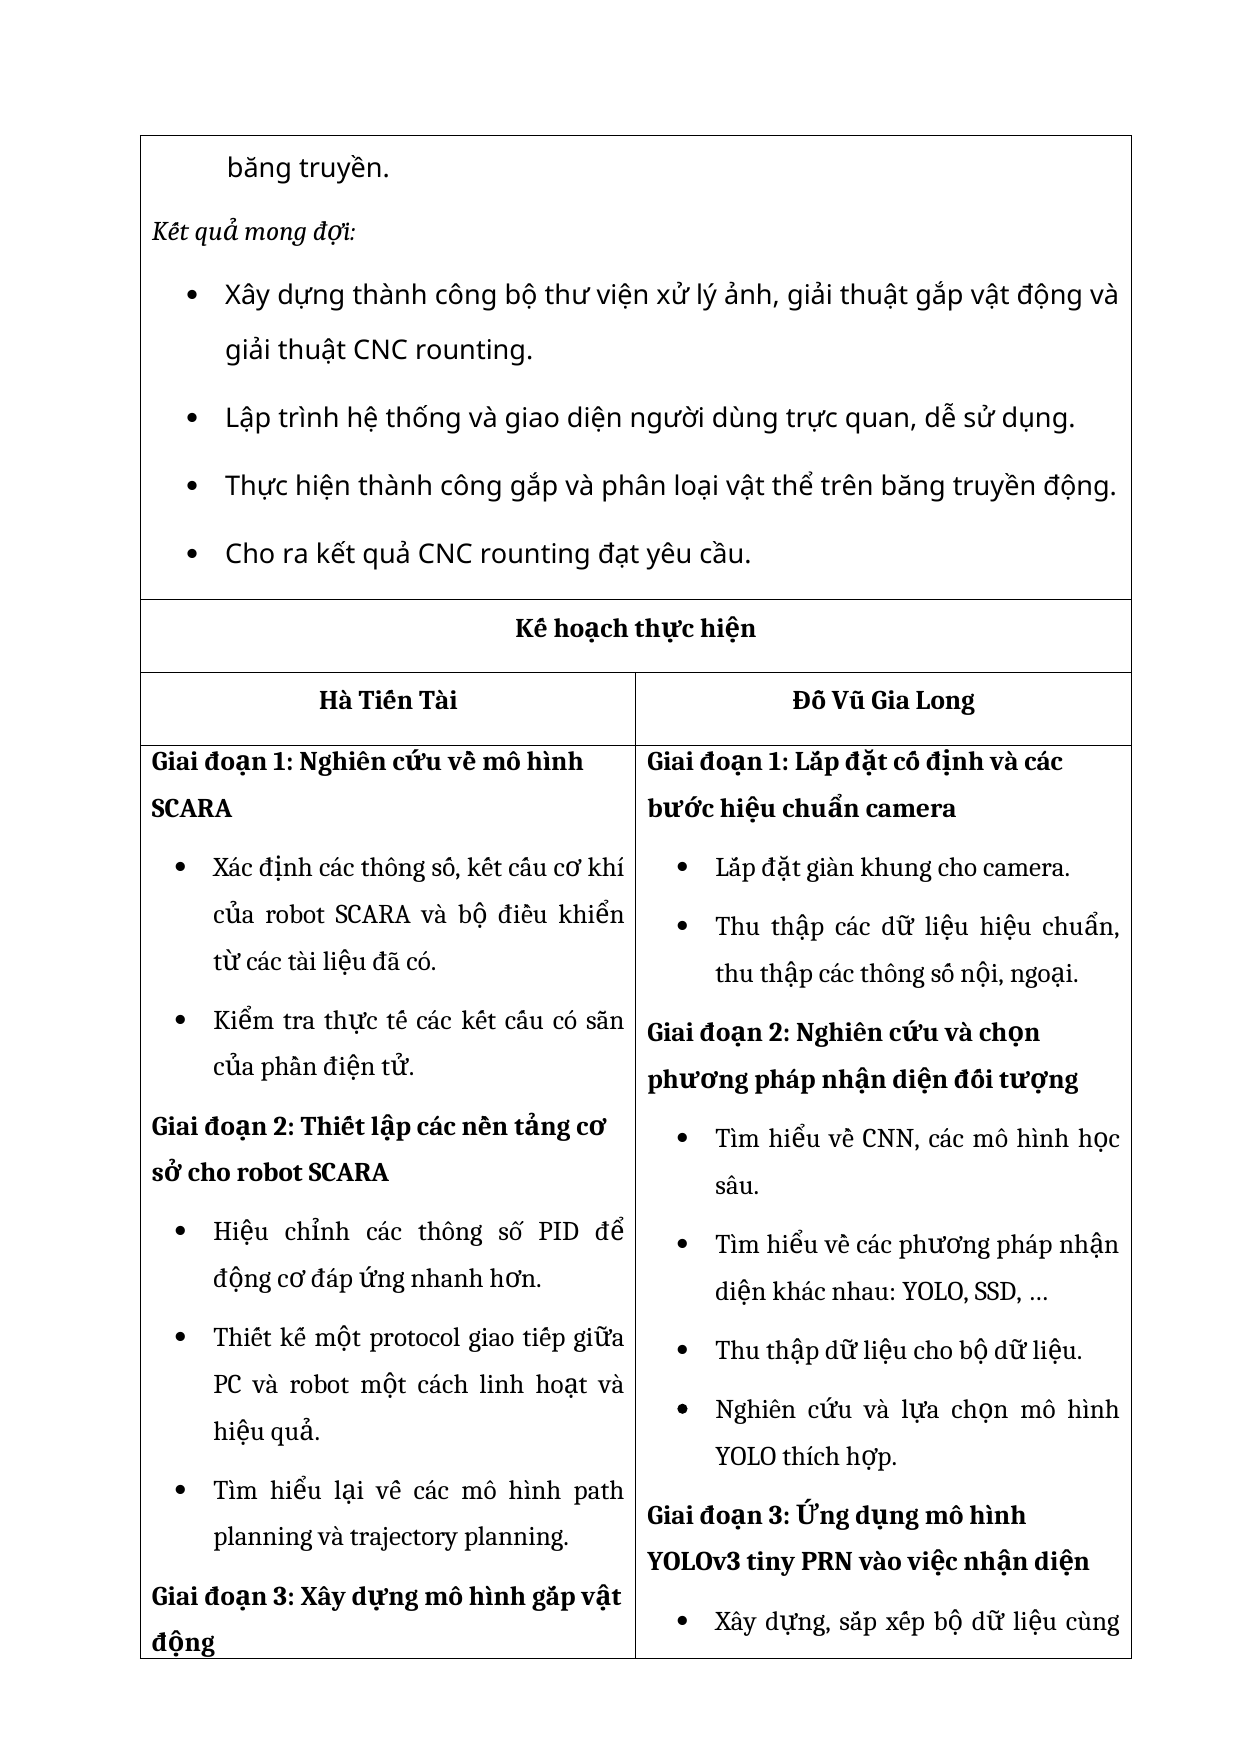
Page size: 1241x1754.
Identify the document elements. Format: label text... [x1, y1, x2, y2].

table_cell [141, 746, 635, 1658]
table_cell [141, 136, 1131, 599]
table_cell Đỗ Vũ Gia Long [636, 673, 1131, 745]
table_cell Kế hoạch thực hiện [141, 600, 1131, 672]
table_cell Hà Tiến Tài [141, 673, 635, 745]
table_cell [636, 746, 1131, 1658]
